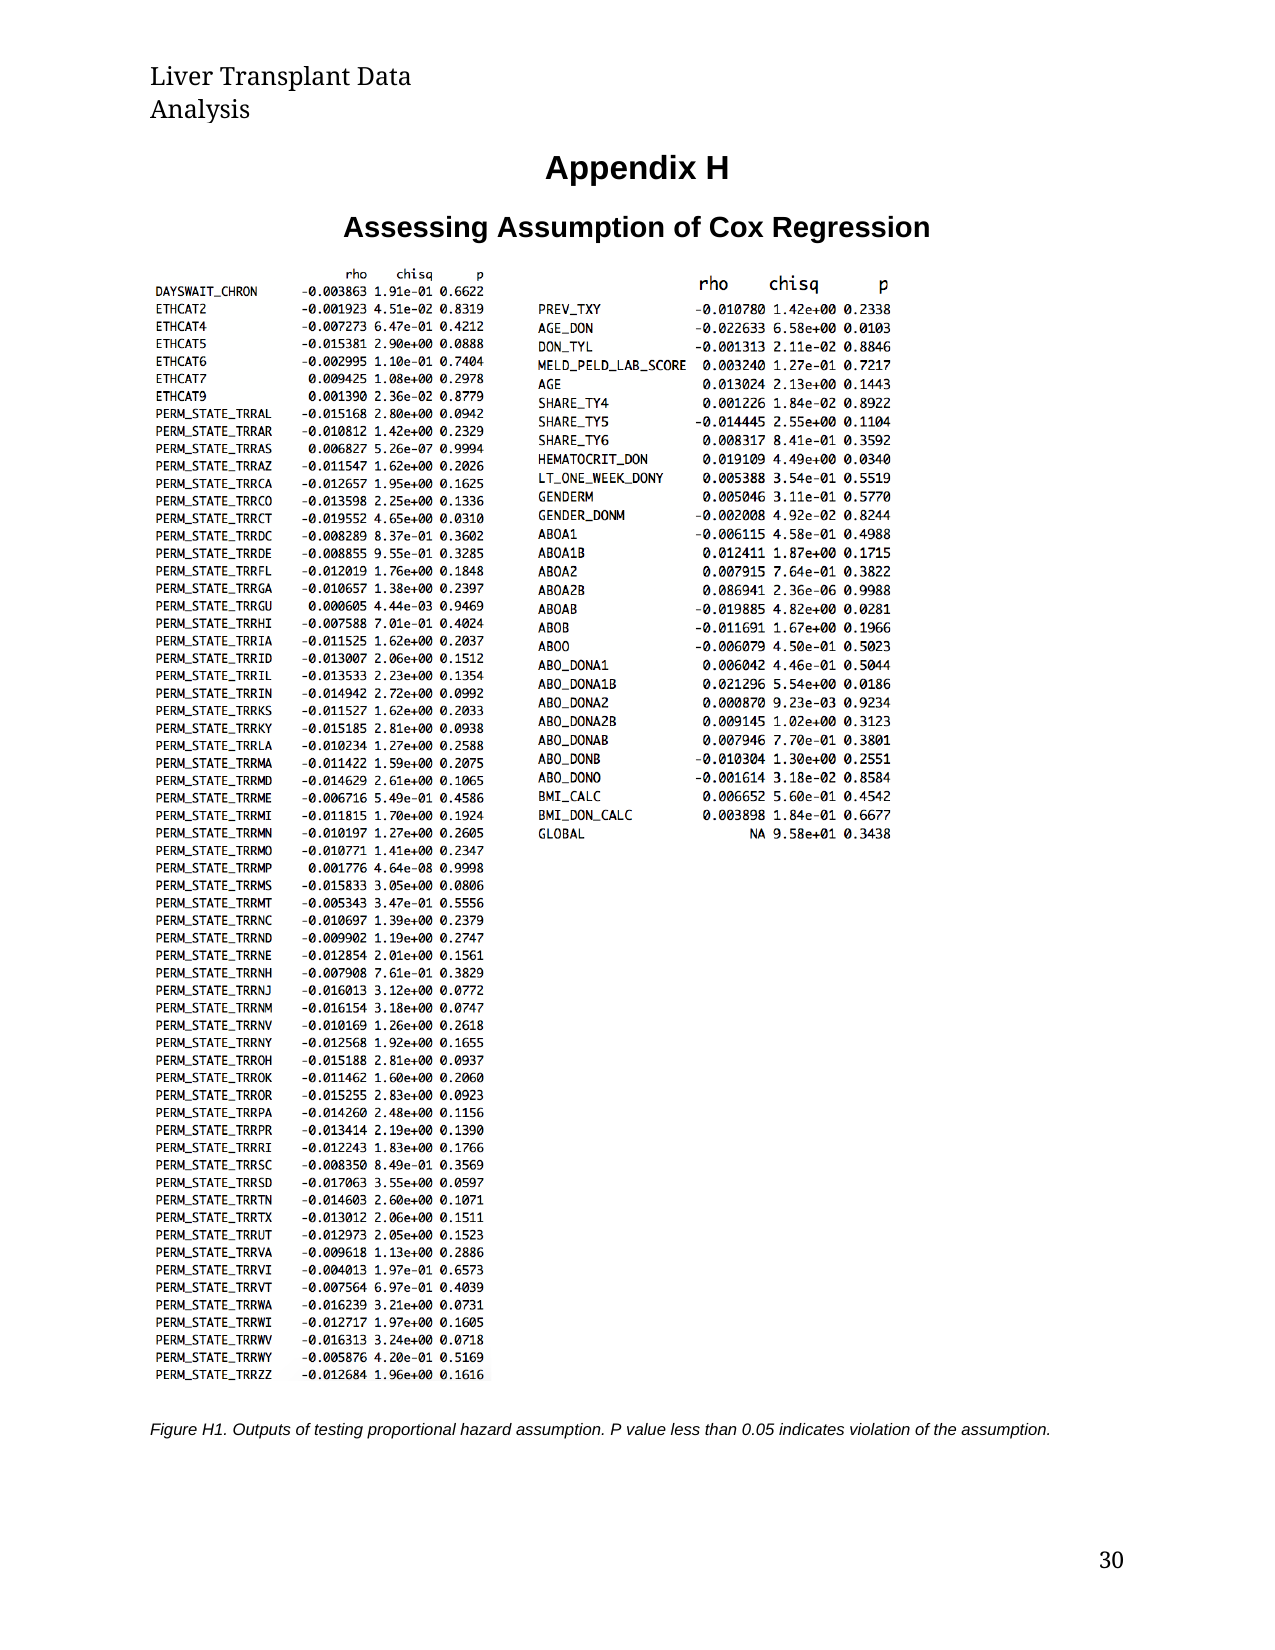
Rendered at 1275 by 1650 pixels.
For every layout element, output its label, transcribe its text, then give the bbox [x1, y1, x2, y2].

picture [699, 275, 888, 294]
subtitle Appendix H [137, 148, 1137, 186]
picture [537, 304, 891, 839]
picture [155, 268, 492, 1381]
subtitle Assessing Assumption of Cox Regression [137, 210, 1136, 243]
text Figure H1. Outputs of testing proportional hazard assumption. P value less than 0.05 indicates violation of the assumption. [150, 1420, 1229, 1439]
